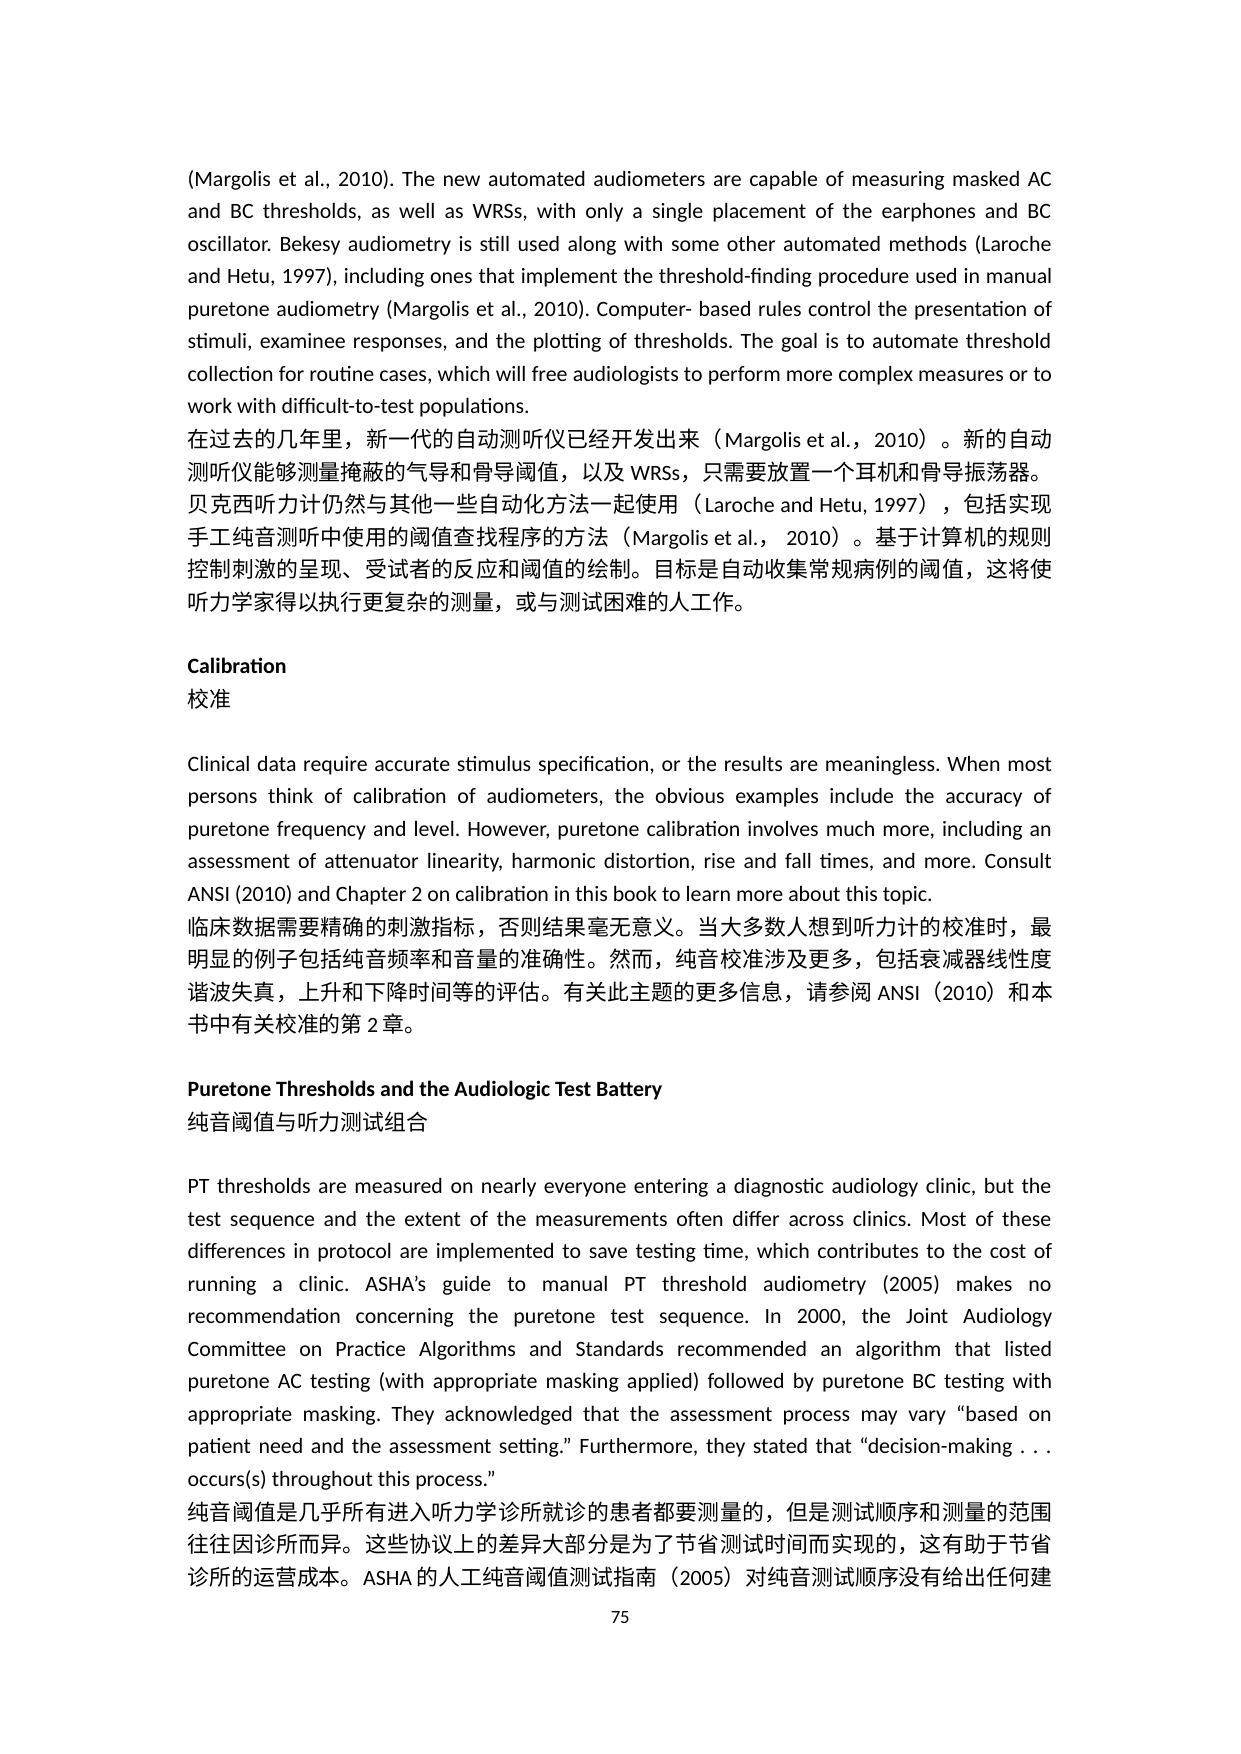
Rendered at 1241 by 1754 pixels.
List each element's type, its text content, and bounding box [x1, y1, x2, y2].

text 在过去的几年里，新一代的自动测听仪已经开发出来（Margolis et al.，2010）。新的自动测听仪能够测量掩蔽的气导和骨导阈值，以及WRSs，只需要放置一个耳机和骨导振荡器。贝克西听力计仍然与其他一些自动化方法一起使用（Laroche and Hetu, 1997），包括实现手工纯音测听中使用的阈值查找程序的方法（Margolis et al.， 2010）。基于计算机的规则控制刺激的呈现、受试者的反应和阈值的绘制。目标是自动收集常规病例的阈值，这将使听力学家得以执行更复杂的测量，或与测试困难的人工作。 [187, 422, 1053, 617]
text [187, 162, 1053, 422]
text 临床数据需要精确的刺激指标，否则结果毫无意义。当大多数人想到听力计的校准时，最明显的例子包括纯音频率和音量的准确性。然而，纯音校准涉及更多，包括衰减器线性度，谐波失真，上升和下降时间等的评估。有关此主题的更多信息，请参阅ANSI（2010）和本书中有关校准的第2章。 [187, 909, 1053, 1039]
text 纯音阈值与听力测试组合 [187, 1104, 1053, 1137]
text 校准 [187, 682, 1053, 714]
text Clinical data require accurate stimulus speciﬁcation, or the results are meaningless. When most persons think of calibration of audiometers, the obvious examples include the accuracy of puretone frequency and level. However, puretone calibration involves much more, including an assessment of attenuator linearity, harmonic distortion, rise and fall times, and more. Consult ANSI (2010) and Chapter 2 on calibration in this book to learn more about this topic. [187, 747, 1053, 909]
text Puretone Thresholds and the Audiologic Test Battery [187, 1072, 1053, 1104]
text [187, 1494, 1053, 1592]
text Calibration [187, 649, 1053, 682]
text PT thresholds are measured on nearly everyone entering a diagnostic audiology clinic, but the test sequence and the extent of the measurements often differ across clinics. Most of these differences in protocol are implemented to save testing time, which contributes to the cost of running a clinic. ASHA’s guide to manual PT threshold audiometry (2005) makes no recommendation concerning the puretone test sequence. In 2000, the Joint Audiology Committee on Practice Algorithms and Standards recommended an algorithm that listed puretone AC testing (with appropriate masking applied) followed by puretone BC testing with appropriate masking. They acknowledged that the assessment process may vary “based on patient need and the assessment setting.” Furthermore, they stated that “decision-making . . . occurs(s) throughout this process.” [187, 1169, 1053, 1494]
